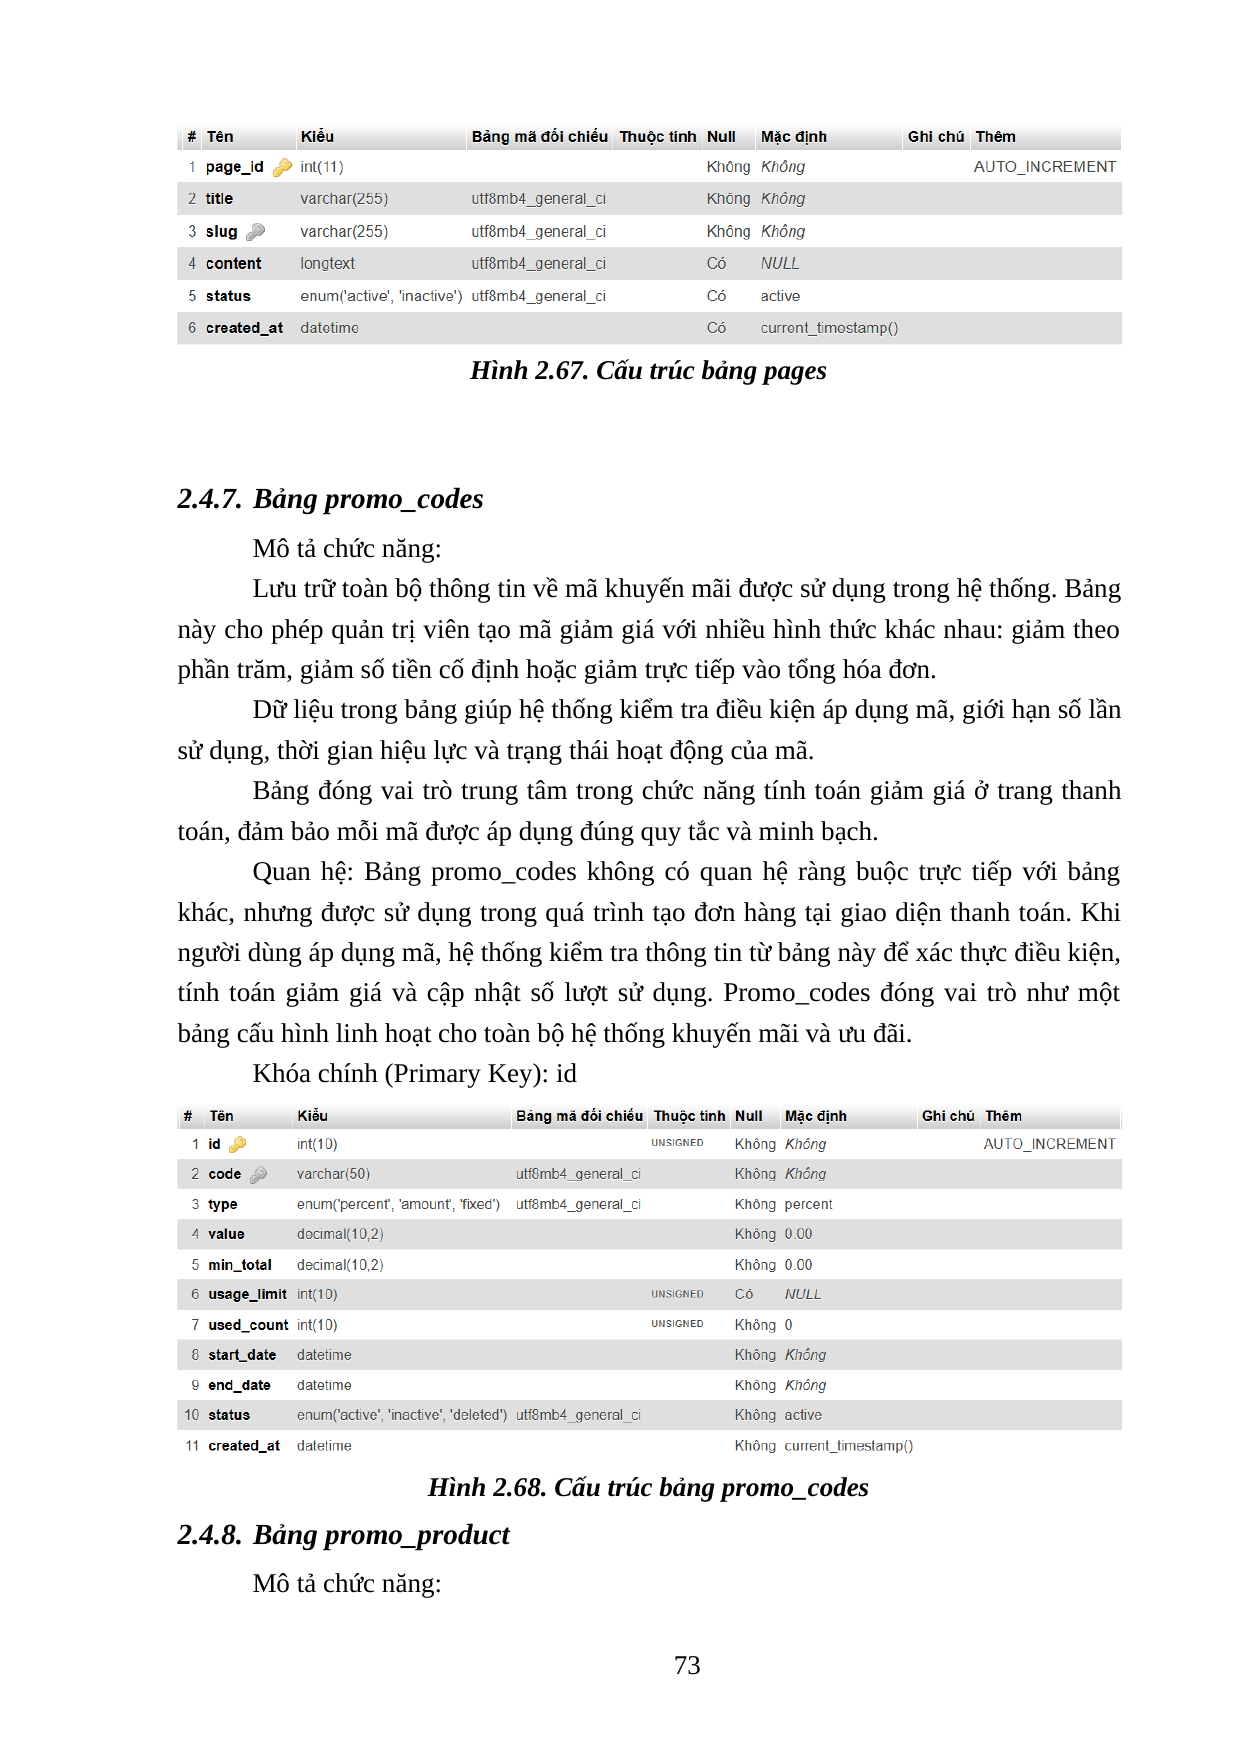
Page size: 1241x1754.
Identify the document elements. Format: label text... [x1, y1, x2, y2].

text Quan hệ: Bảng promo_codes không có quan hệ ràng buộc trực tiếp với bảng khác, nhưng được sử dụng trong quá trình tạo đơn hàng tại giao diện thanh toán. Khi người dùng áp dụng mã, hệ thống kiểm tra thông tin từ bảng này để xác thực điều kiện, tính toán giảm giá và cập nhật số lượt sử dụng. Promo_codes đóng vai trò như một bảng cấu hình linh hoạt cho toàn bộ hệ thống khuyến mãi và ưu đãi. [177, 855, 1122, 1048]
text Hình 2.67. Cấu trúc bảng pages [177, 354, 1122, 385]
picture [177, 118, 1123, 345]
text Bảng đóng vai trò trung tâm trong chức năng tính toán giảm giá ở trang thanh toán, đảm bảo mỗi mã được áp dụng đúng quy tắc và minh bạch. [177, 774, 1122, 846]
text 2.4.8. Bảng promo_product [177, 1517, 1122, 1551]
text Khóa chính (Primary Key): id [177, 1057, 1122, 1088]
text Mô tả chức năng: [177, 532, 1122, 563]
text Hình 2.68. Cấu trúc bảng promo_codes [177, 1471, 1122, 1502]
text Mô tả chức năng: [177, 1568, 1122, 1599]
picture [177, 1097, 1123, 1464]
text Lưu trữ toàn bộ thông tin về mã khuyến mãi được sử dụng trong hệ thống. Bảng này cho phép quản trị viên tạo mã giảm giá với nhiều hình thức khác nhau: giảm theo phần trăm, giảm số tiền cố định hoặc giảm trực tiếp vào tổng hóa đơn. [177, 572, 1122, 684]
text Dữ liệu trong bảng giúp hệ thống kiểm tra điều kiện áp dụng mã, giới hạn số lần sử dụng, thời gian hiệu lực và trạng thái hoạt động của mã. [177, 693, 1122, 765]
text 2.4.7. Bảng promo_codes [177, 482, 1122, 515]
